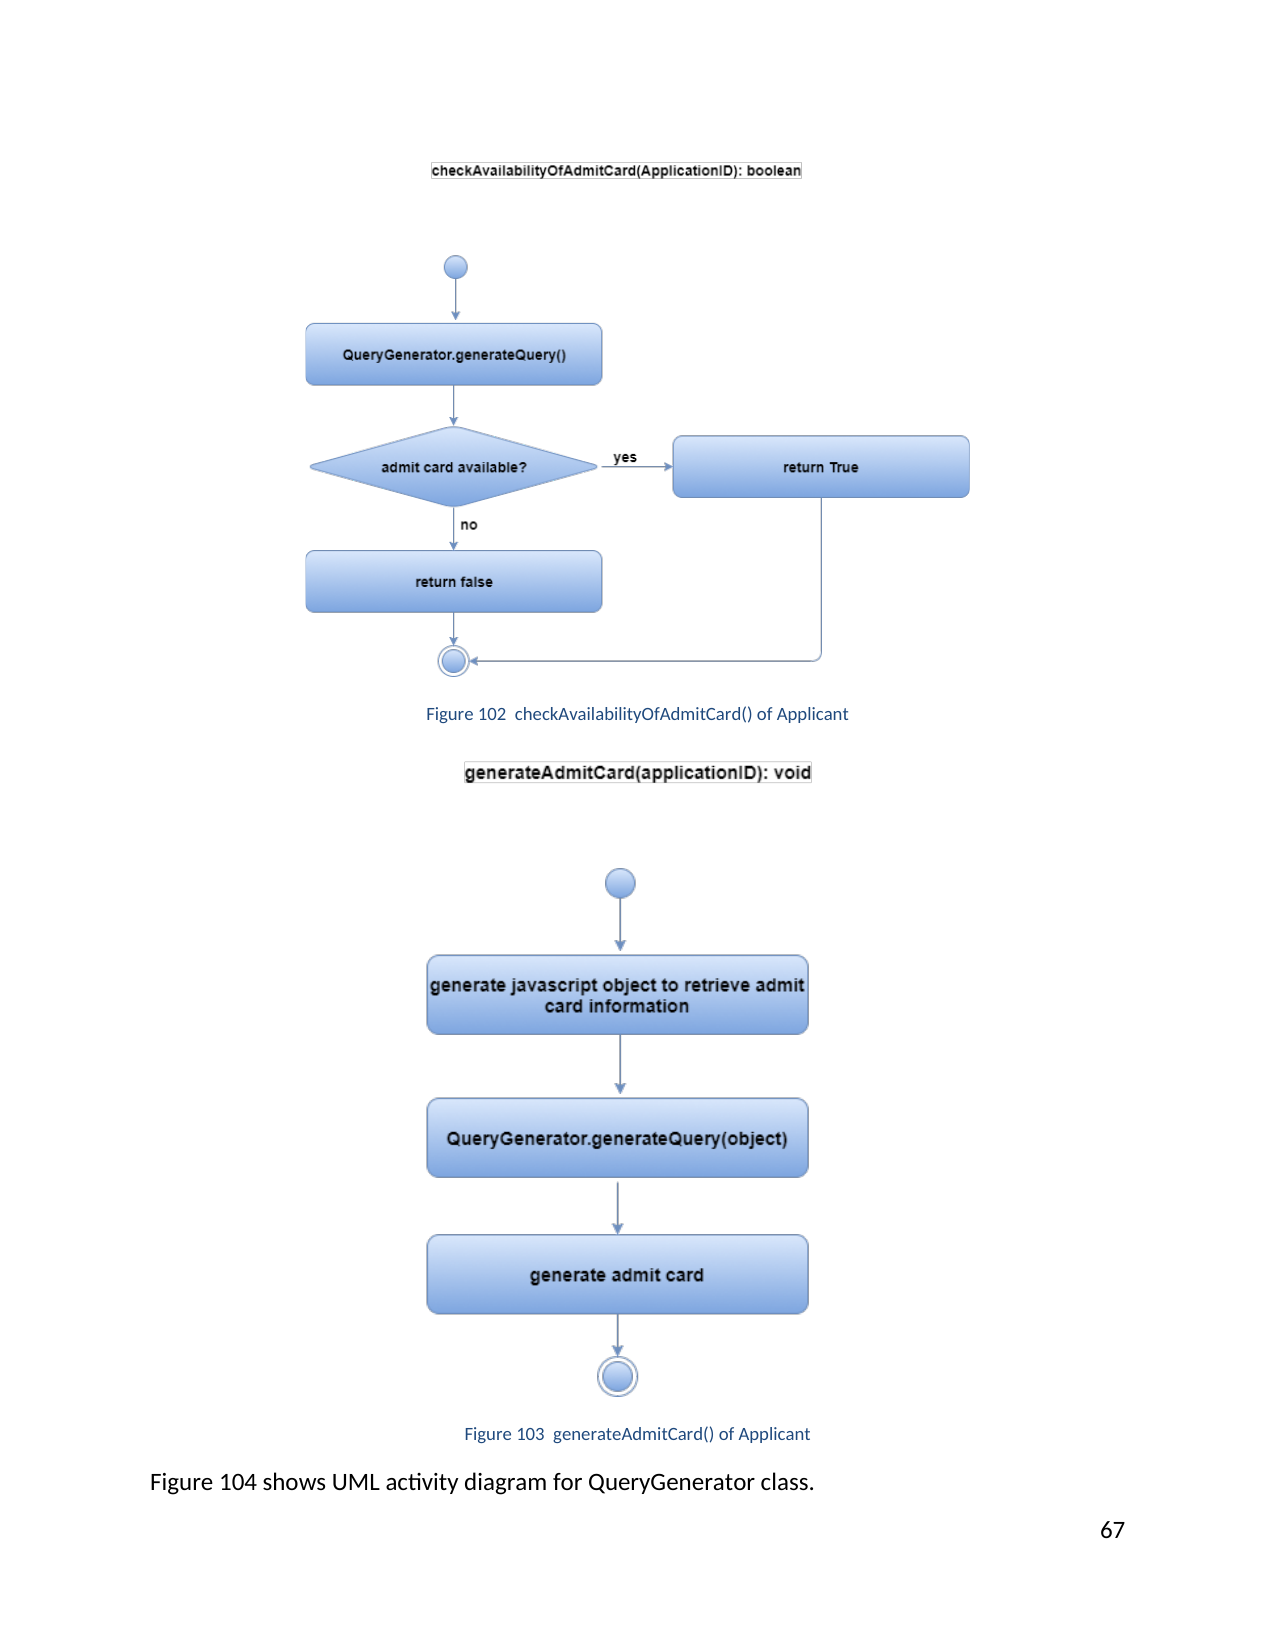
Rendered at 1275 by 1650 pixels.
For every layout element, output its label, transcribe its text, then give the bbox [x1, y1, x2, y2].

text Figure 104 shows UML activity diagram for QueryGenerator class. [150, 1466, 1125, 1496]
text Figure 102 checkAvailabilityOfAdmitCard() of Applicant [150, 702, 1125, 724]
text Figure 103 generateAdmitCard() of Applicant [150, 1422, 1125, 1445]
picture [305, 150, 970, 677]
picture [276, 745, 999, 1397]
